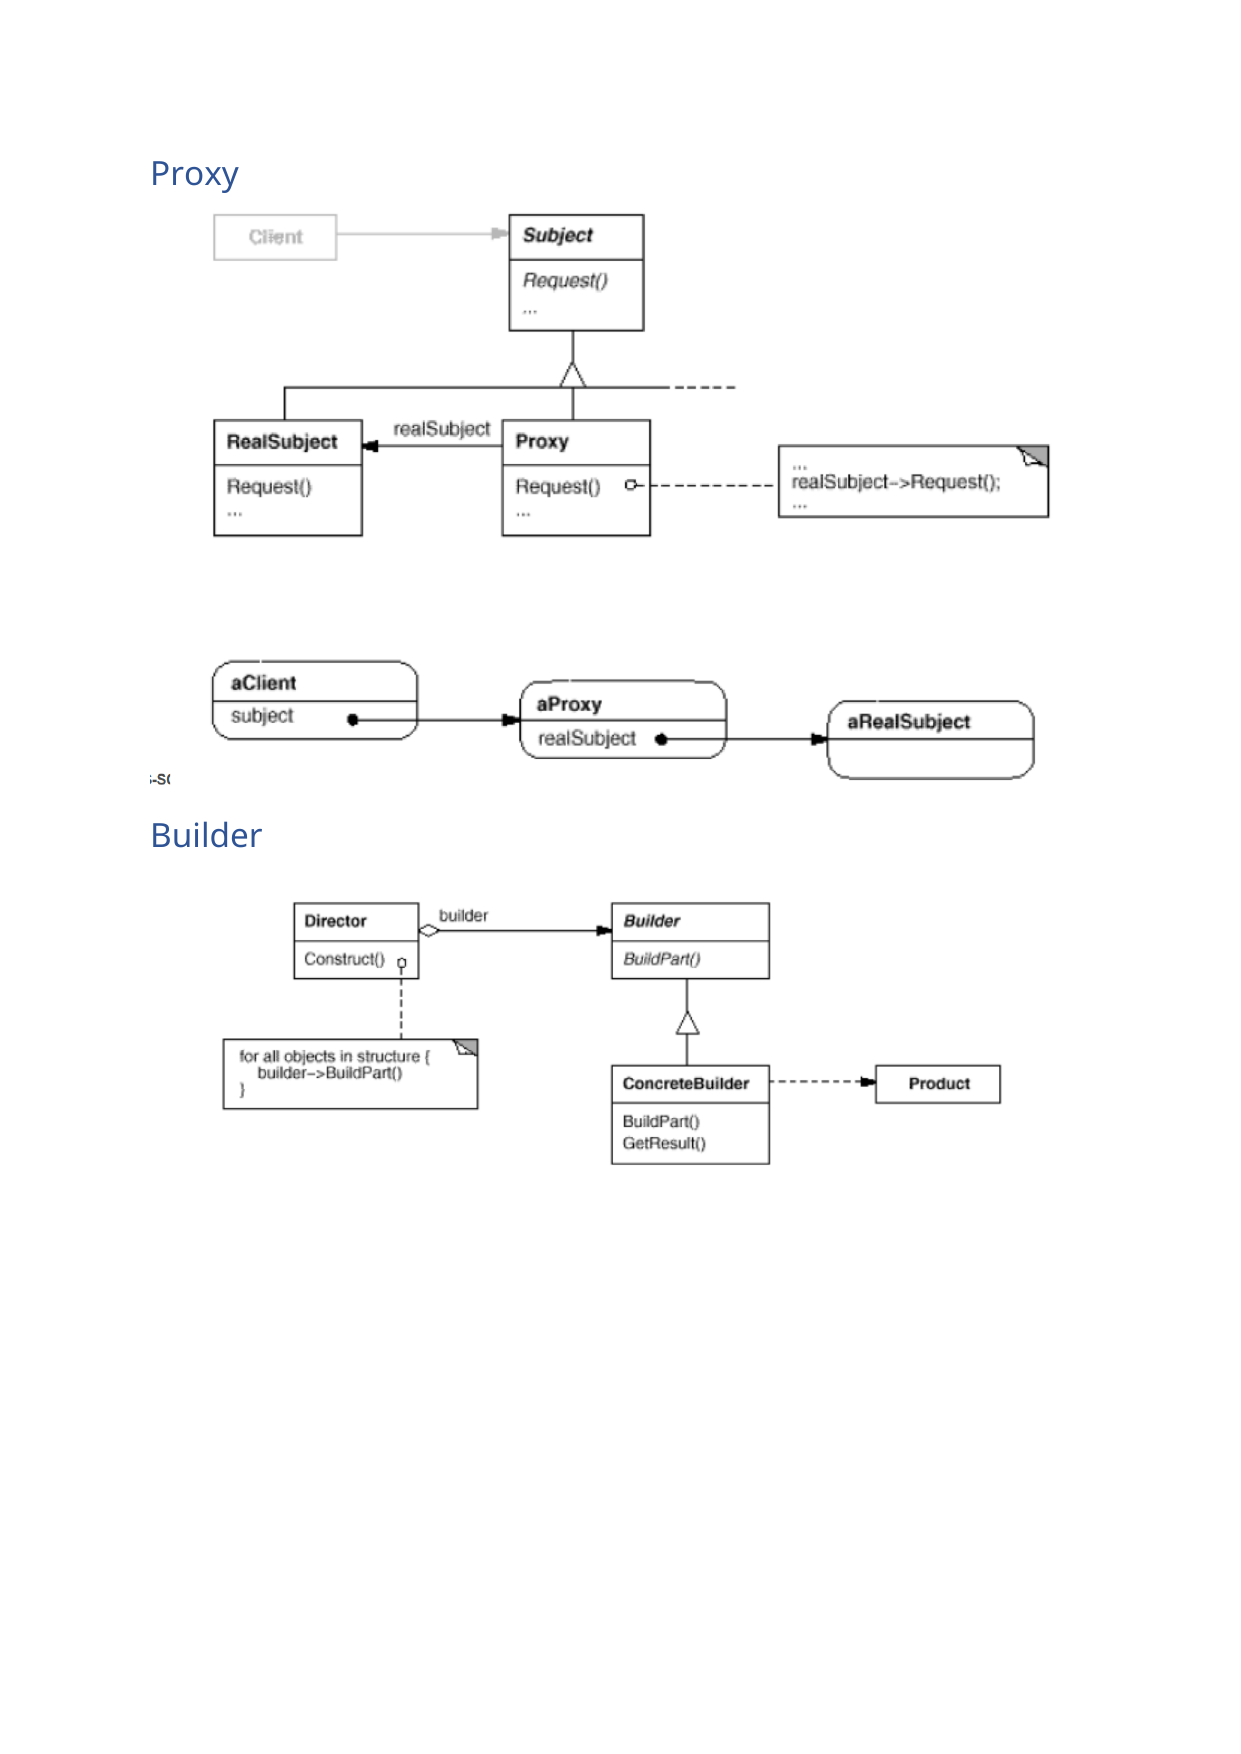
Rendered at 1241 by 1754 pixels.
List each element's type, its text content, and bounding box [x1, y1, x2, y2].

subtitle Proxy [150, 150, 1090, 195]
picture [150, 198, 1091, 785]
subtitle Builder [150, 811, 1090, 857]
picture [150, 860, 1091, 1216]
